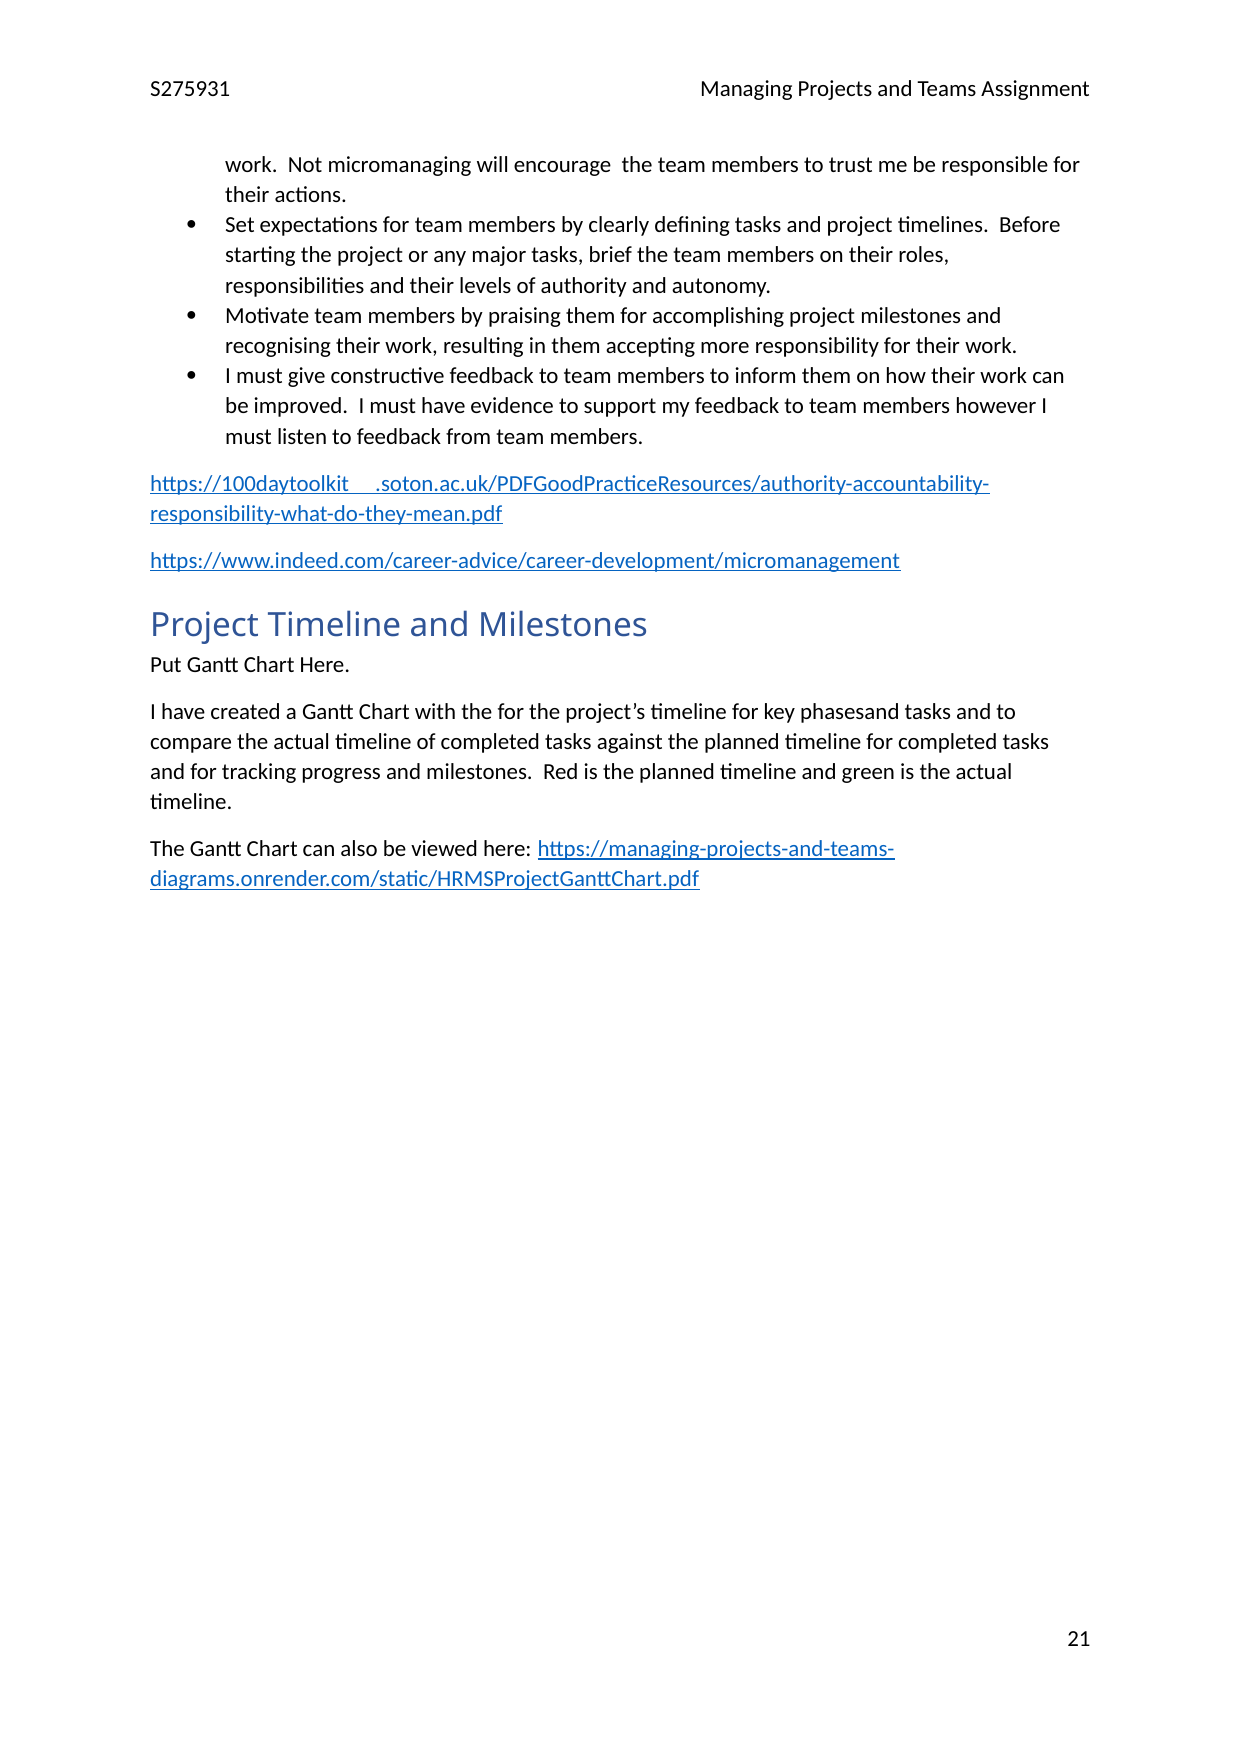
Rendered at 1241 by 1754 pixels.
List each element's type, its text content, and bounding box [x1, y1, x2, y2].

list Set expectations for team members by clearly defining tasks and project timelines. Before starting the project or any major tasks, brief the team members on their roles, responsibilities and their levels of authority and autonomy. [187, 210, 1090, 299]
text I have created a Gantt Chart with the for the project’s timeline for key phasesand tasks and to compare the actual timeline of completed tasks against the planned timeline for completed tasks and for tracking progress and milestones. Red is the planned timeline and green is the actual timeline. [150, 697, 1090, 816]
text The Gantt Chart can also be viewed here: https://managing-projects-and-teams-diagrams.onrender.com/static/HRMSProjectGanttChart.pdf [150, 834, 1090, 893]
text https://www.indeed.com/career-advice/career-development/micromanagement [150, 546, 1090, 574]
text https://100daytoolkit .soton.ac.uk/PDFGoodPracticeResources/authority-accountability-responsibility-what-do-they-mean.pdf [150, 469, 1090, 527]
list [187, 150, 1090, 208]
list Motivate team members by praising them for accomplishing project milestones and recognising their work, resulting in them accepting more responsibility for their work. [187, 301, 1090, 359]
subtitle Project Timeline and Milestones [150, 601, 1090, 646]
list I must give constructive feedback to team members to inform them on how their work can be improved. I must have evidence to support my feedback to team members however I must listen to feedback from team members. [187, 361, 1090, 450]
text Put Gantt Chart Here. [150, 650, 1090, 678]
